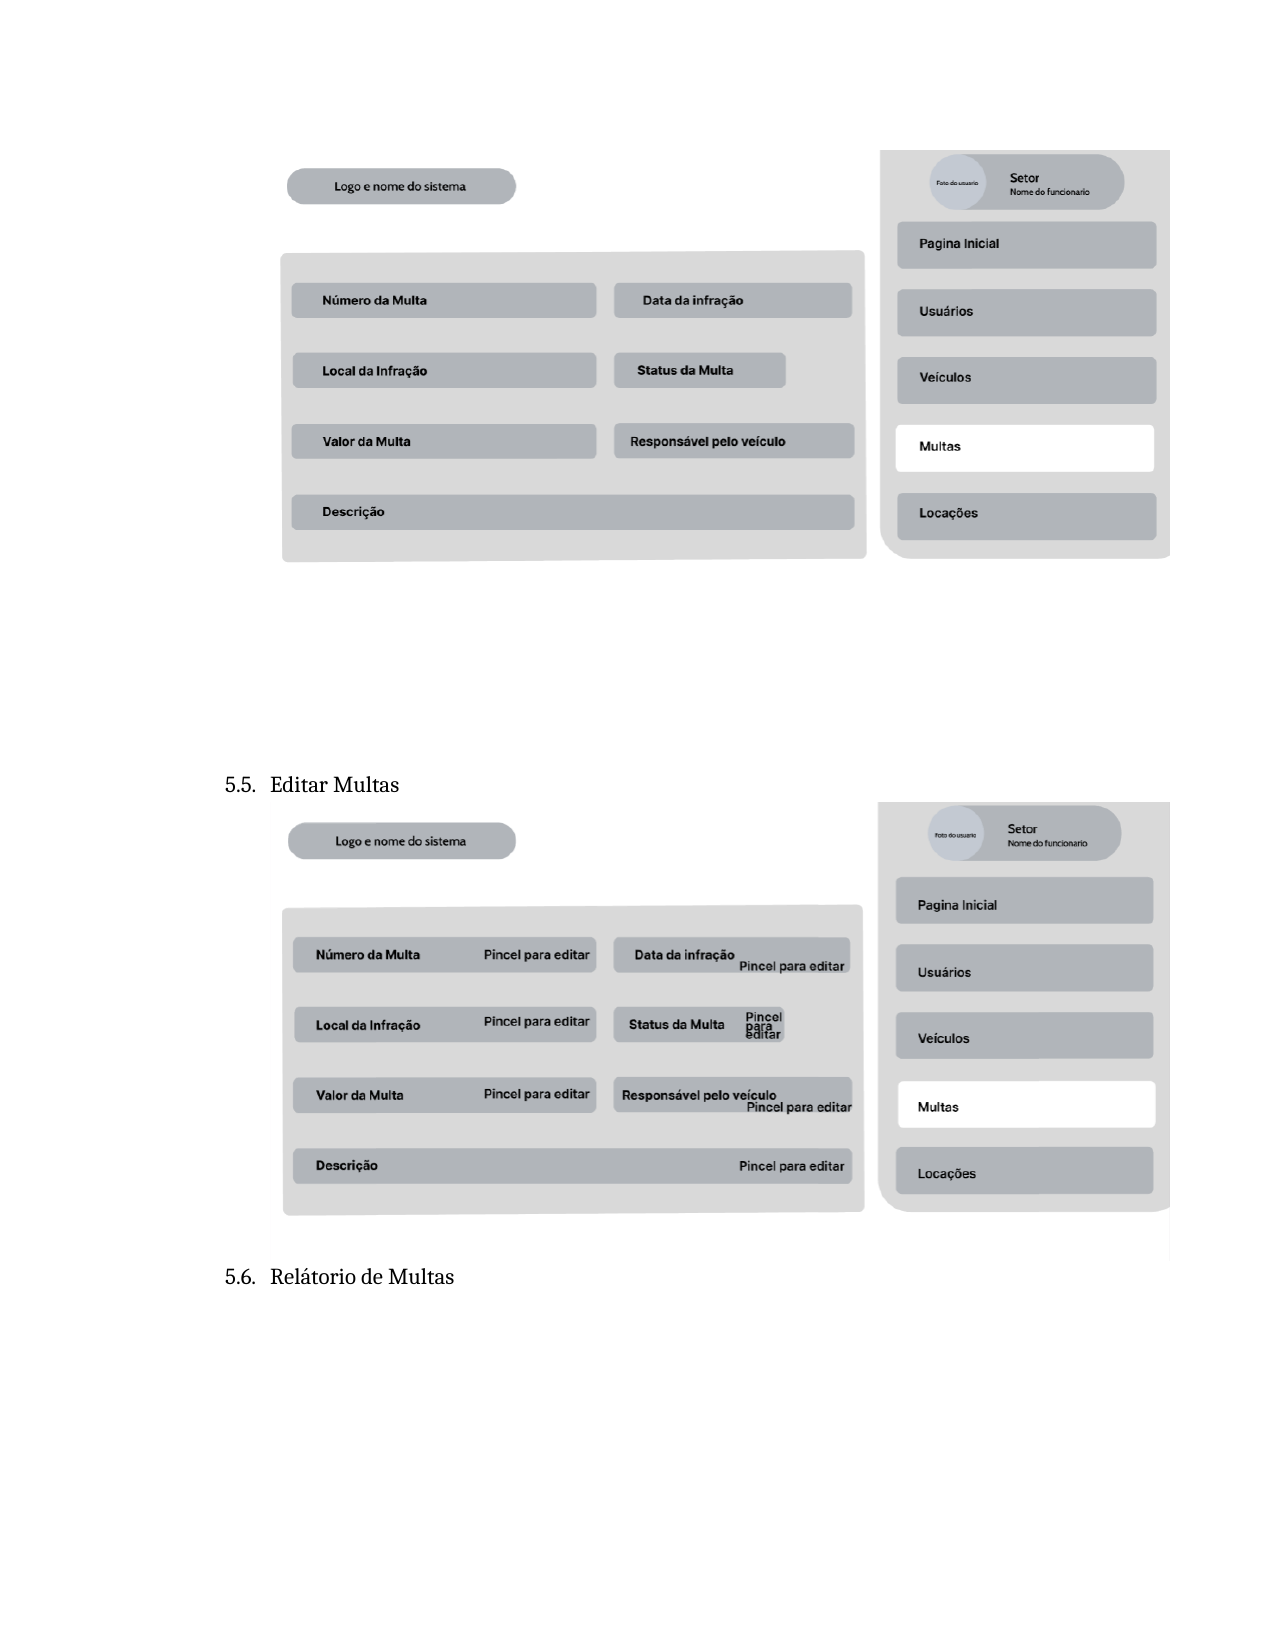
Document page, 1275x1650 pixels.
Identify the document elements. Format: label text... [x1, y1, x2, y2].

picture [270, 802, 1170, 1261]
list Relátorio de Multas [225, 1264, 1087, 1290]
list Editar Multas [225, 772, 1087, 798]
picture [270, 150, 1170, 769]
